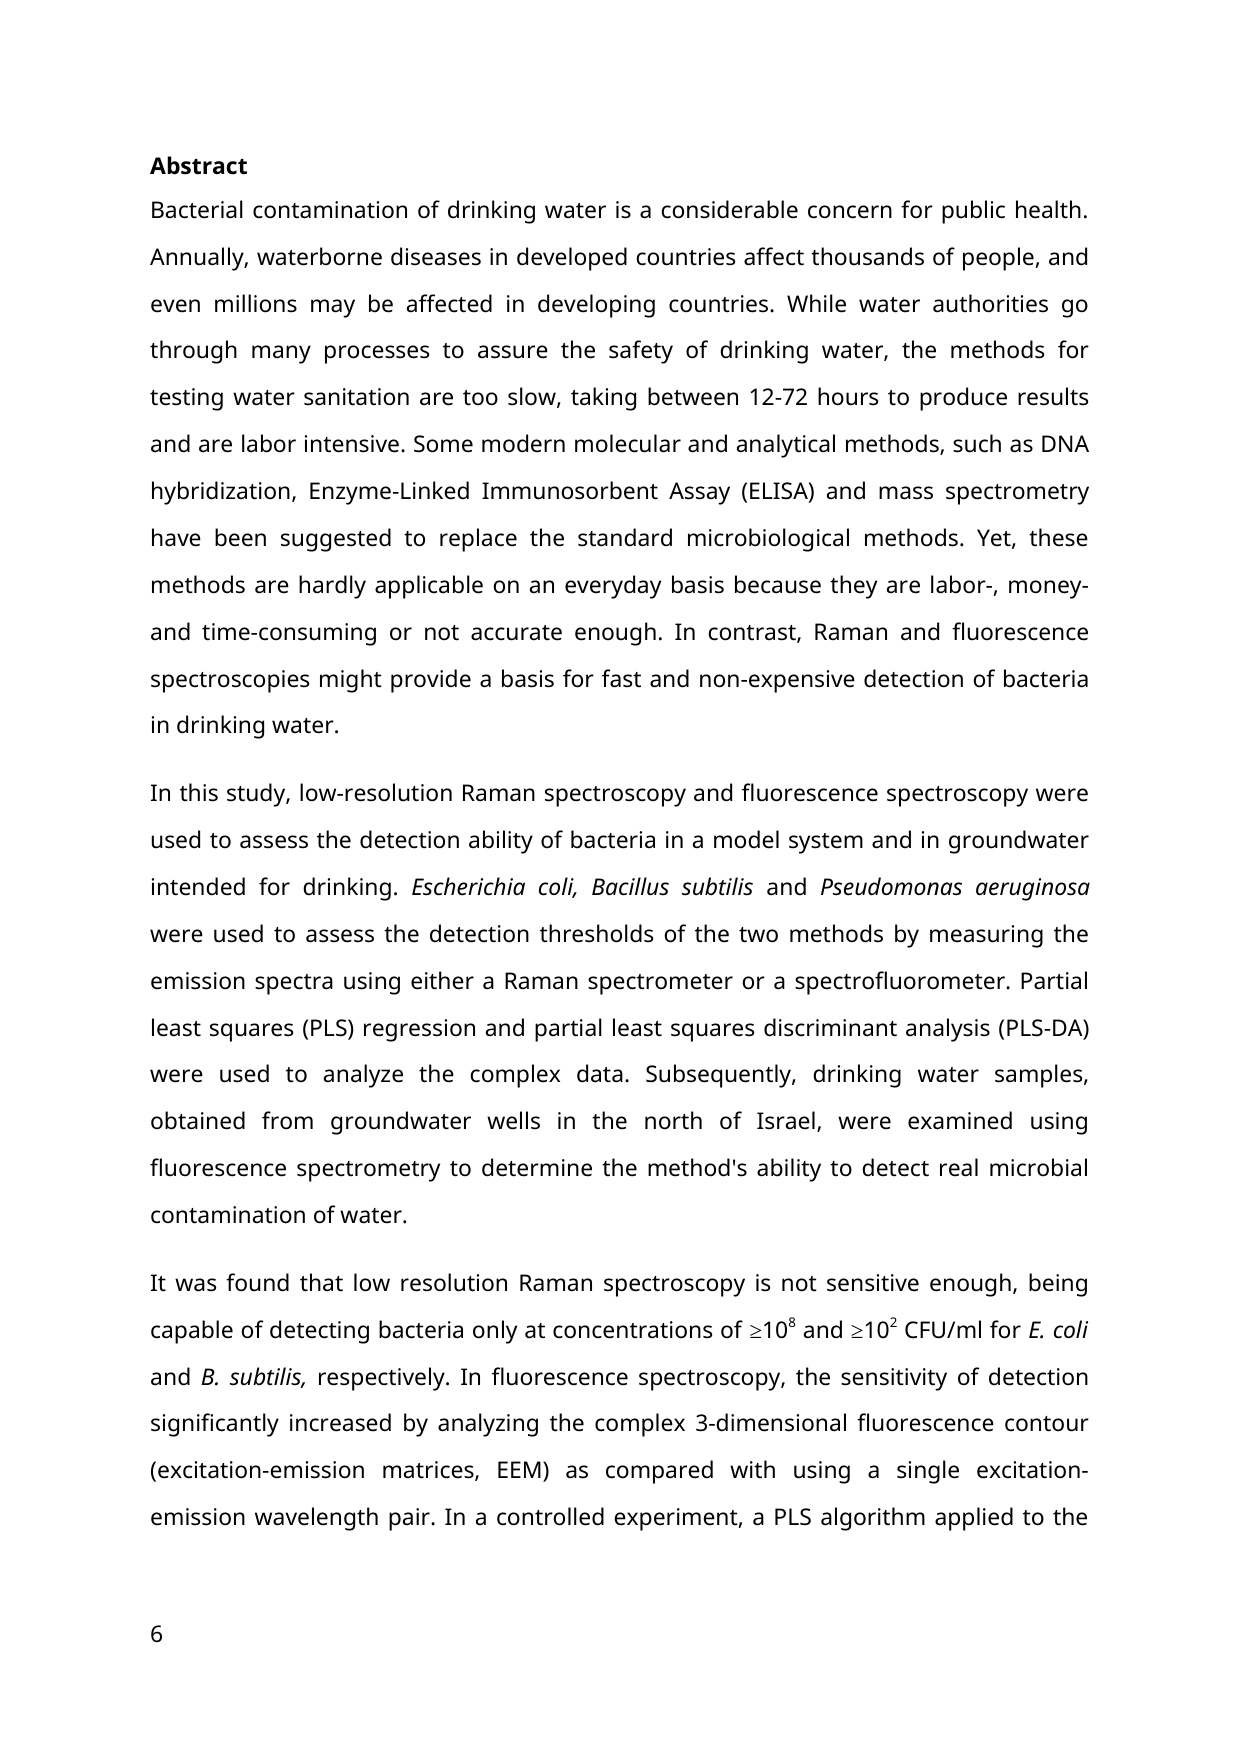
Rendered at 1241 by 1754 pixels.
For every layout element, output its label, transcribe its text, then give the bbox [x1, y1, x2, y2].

subtitle Abstract [150, 150, 1090, 181]
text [150, 1267, 1090, 1532]
text In this study, low-resolution Raman spectroscopy and fluorescence spectroscopy were used to assess the detection ability of bacteria in a model system and in groundwater intended for drinking. Escherichia coli, Bacillus subtilis and Pseudomonas aeruginosa were used to assess the detection thresholds of the two methods by measuring the emission spectra using either a Raman spectrometer or a spectrofluorometer. Partial least squares (PLS) regression and partial least squares discriminant analysis (PLS-DA) were used to analyze the complex data. Subsequently, drinking water samples, obtained from groundwater wells in the north of Israel, were examined using fluorescence spectrometry to determine the method's ability to detect real microbial contamination of water. [150, 777, 1090, 1230]
text Bacterial contamination of drinking water is a considerable concern for public health. Annually, waterborne diseases in developed countries affect thousands of people, and even millions may be affected in developing countries. While water authorities go through many processes to assure the safety of drinking water, the methods for testing water sanitation are too slow, taking between 12-72 hours to produce results and are labor intensive. Some modern molecular and analytical methods, such as DNA hybridization, Enzyme-Linked Immunosorbent Assay (ELISA) and mass spectrometry have been suggested to replace the standard microbiological methods. Yet, these methods are hardly applicable on an everyday basis because they are labor-, money- and time-consuming or not accurate enough. In contrast, Raman and fluorescence spectroscopies might provide a basis for fast and non-expensive detection of bacteria in drinking water. [150, 194, 1090, 741]
